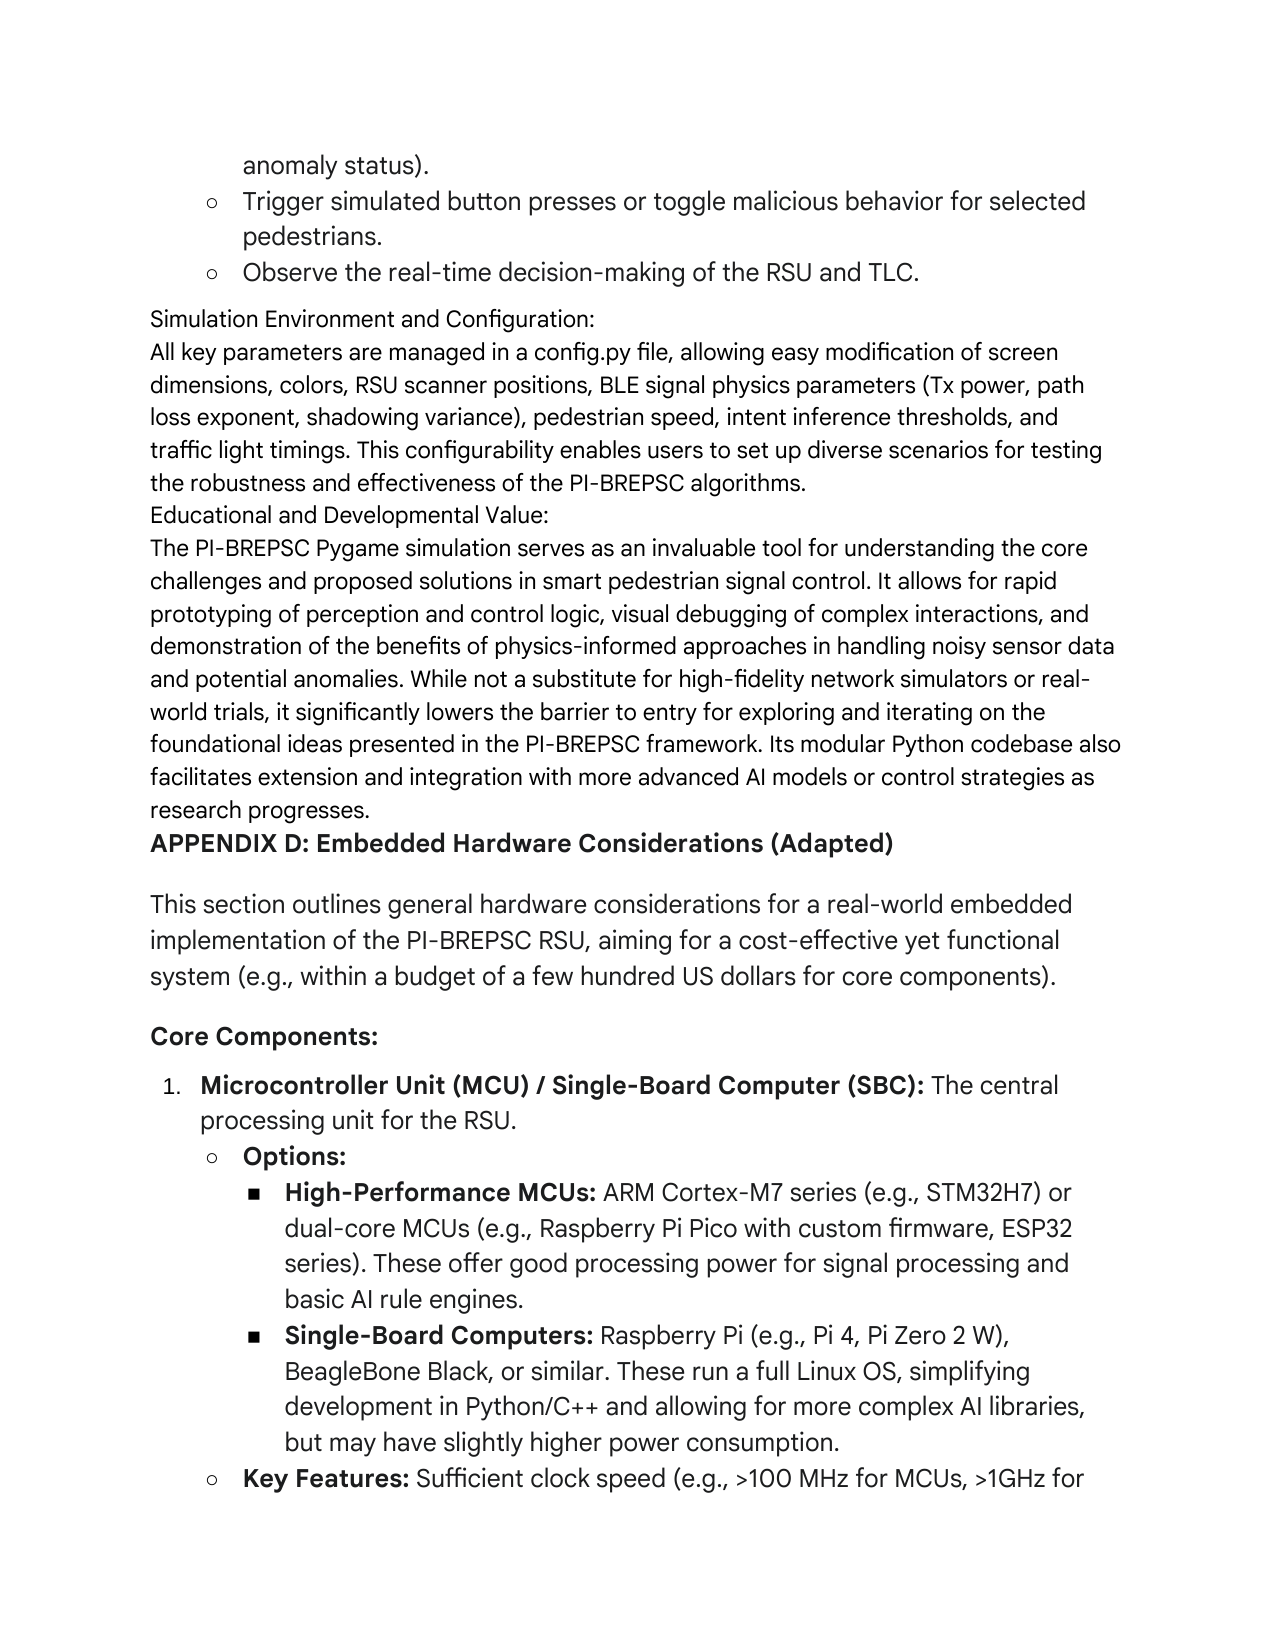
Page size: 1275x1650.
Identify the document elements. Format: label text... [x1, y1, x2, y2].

list Observe the real-time decision-making of the RSU and TLC. [205, 257, 1125, 288]
text The PI-BREPSC Pygame simulation serves as an invaluable tool for understanding the core challenges and proposed solutions in smart pedestrian signal control. It allows for rapid prototyping of perception and control logic, visual debugging of complex interactions, and demonstration of the benefits of physics-informed approaches in handling noisy sensor data and potential anomalies. While not a substitute for high-fidelity network simulators or real-world trials, it significantly lowers the barrier to entry for exploring and iterating on the foundational ideas presented in the PI-BREPSC framework. Its modular Python codebase also facilitates extension and integration with more advanced AI models or control strategies as research progresses. [150, 534, 1125, 825]
text APPENDIX D: Embedded Hardware Considerations (Adapted) [150, 829, 1125, 860]
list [205, 1463, 1125, 1494]
list Microcontroller Unit (MCU) / Single-Board Computer (SBC): The central processing unit for the RSU. [162, 1070, 1125, 1137]
list Single-Board Computers: Raspberry Pi (e.g., Pi 4, Pi Zero 2 W), BeagleBone Black, or similar. These run a full Linux OS, simplifying development in Python/C++ and allowing for more complex AI libraries, but may have slightly higher power consumption. [247, 1320, 1125, 1458]
text Educational and Developmental Value: [150, 502, 1125, 530]
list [205, 150, 1125, 181]
list Trigger simulated button presses or toggle malicious behavior for selected pedestrians. [205, 186, 1125, 253]
list Options: [205, 1141, 1125, 1173]
text This section outlines general hardware considerations for a real-world embedded implementation of the PI-BREPSC RSU, aiming for a cost-effective yet functional system (e.g., within a budget of a few hundred US dollars for core components). [150, 889, 1125, 992]
list High-Performance MCUs: ARM Cortex-M7 series (e.g., STM32H7) or dual-core MCUs (e.g., Raspberry Pi Pico with custom firmware, ESP32 series). These offer good processing power for signal processing and basic AI rule engines. [247, 1177, 1125, 1316]
text All key parameters are managed in a config.py file, allowing easy modification of screen dimensions, colors, RSU scanner positions, BLE signal physics parameters (Tx power, path loss exponent, shadowing variance), pedestrian speed, intent inference thresholds, and traffic light timings. This configurability enables users to set up diverse scenarios for testing the robustness and effectiveness of the PI-BREPSC algorithms. [150, 338, 1125, 498]
text Core Components: [150, 1022, 1125, 1053]
text Simulation Environment and Configuration: [150, 305, 1125, 334]
